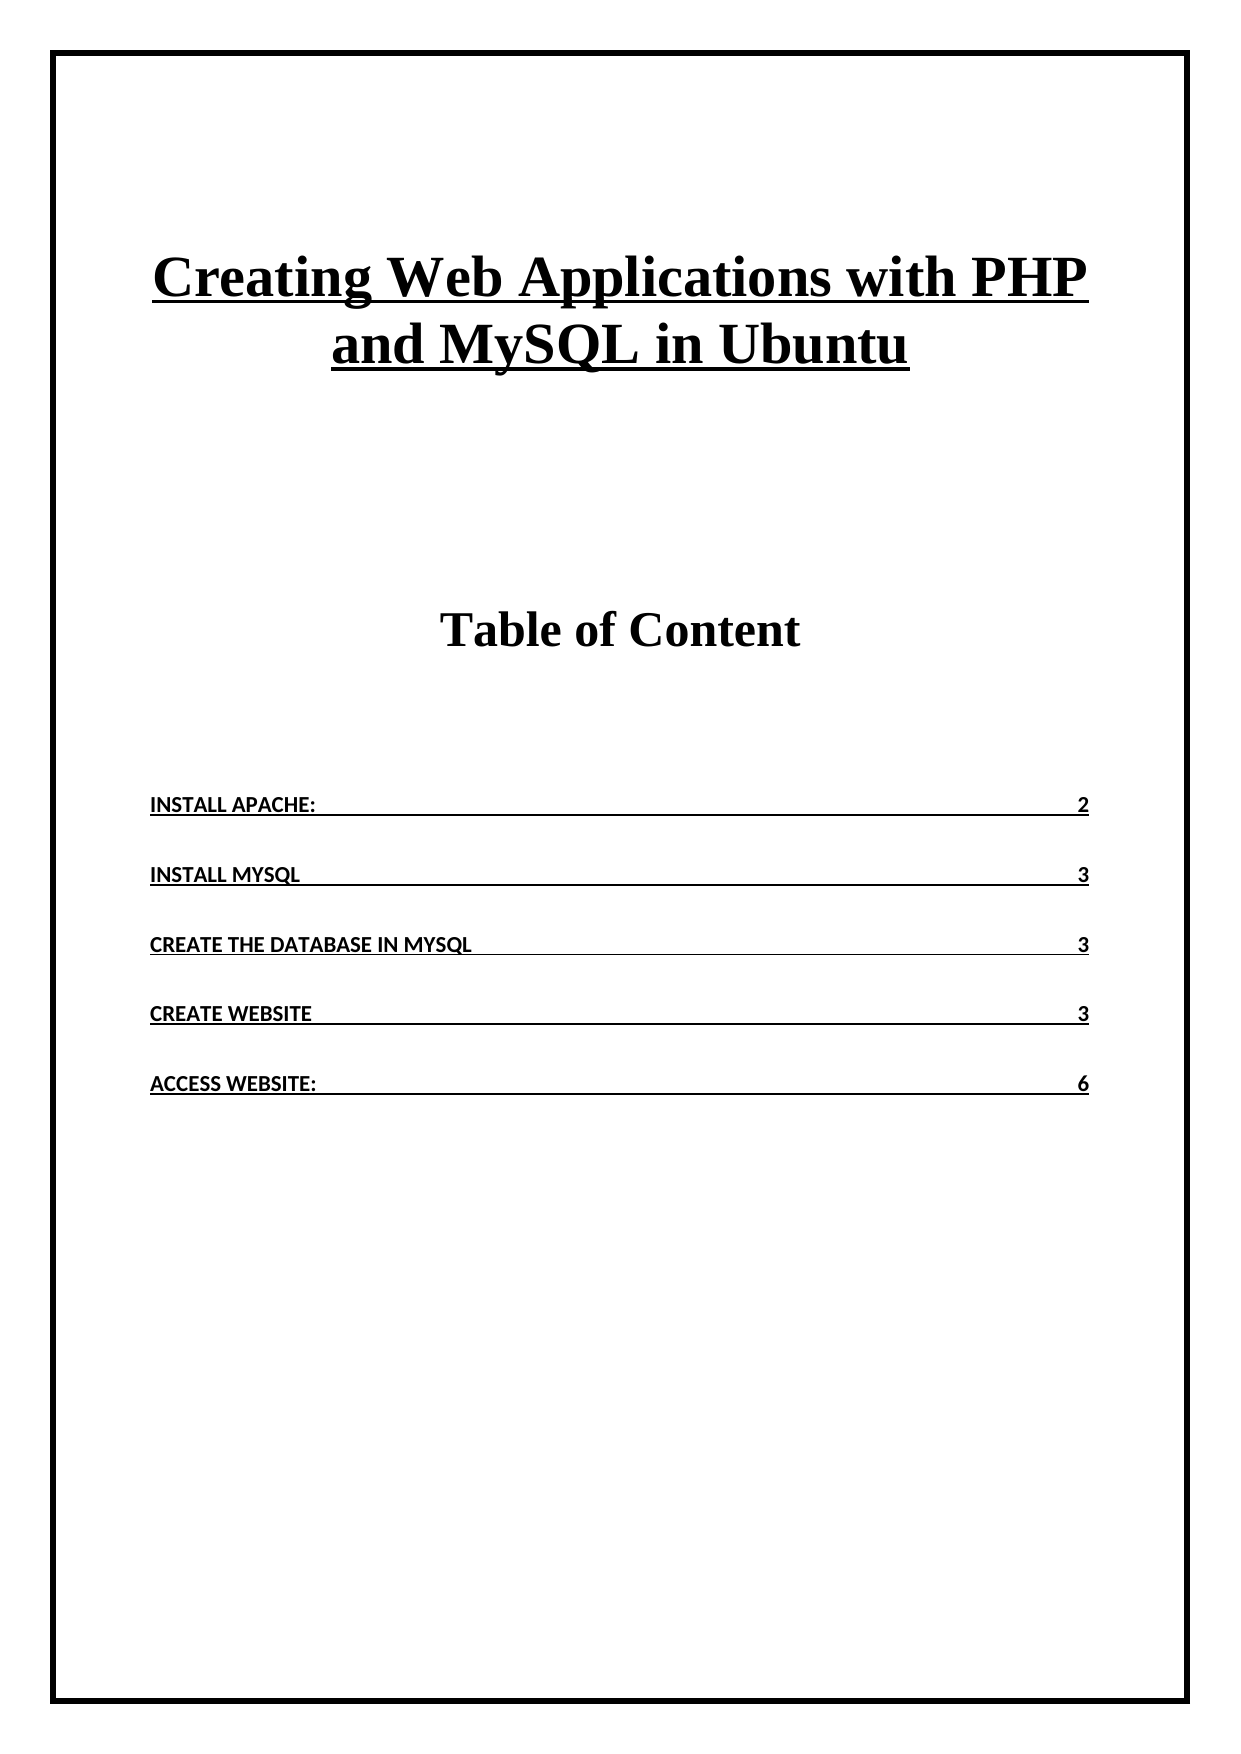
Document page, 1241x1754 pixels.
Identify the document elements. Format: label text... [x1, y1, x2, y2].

text Access Website: 6 [150, 1069, 1090, 1097]
text Create the database in mysql 3 [150, 930, 1090, 958]
text Table of Content [150, 600, 1090, 657]
text Create Website 3 [150, 999, 1090, 1027]
text Install Apache: 2 [150, 790, 1090, 818]
text Install mysql 3 [150, 860, 1090, 888]
